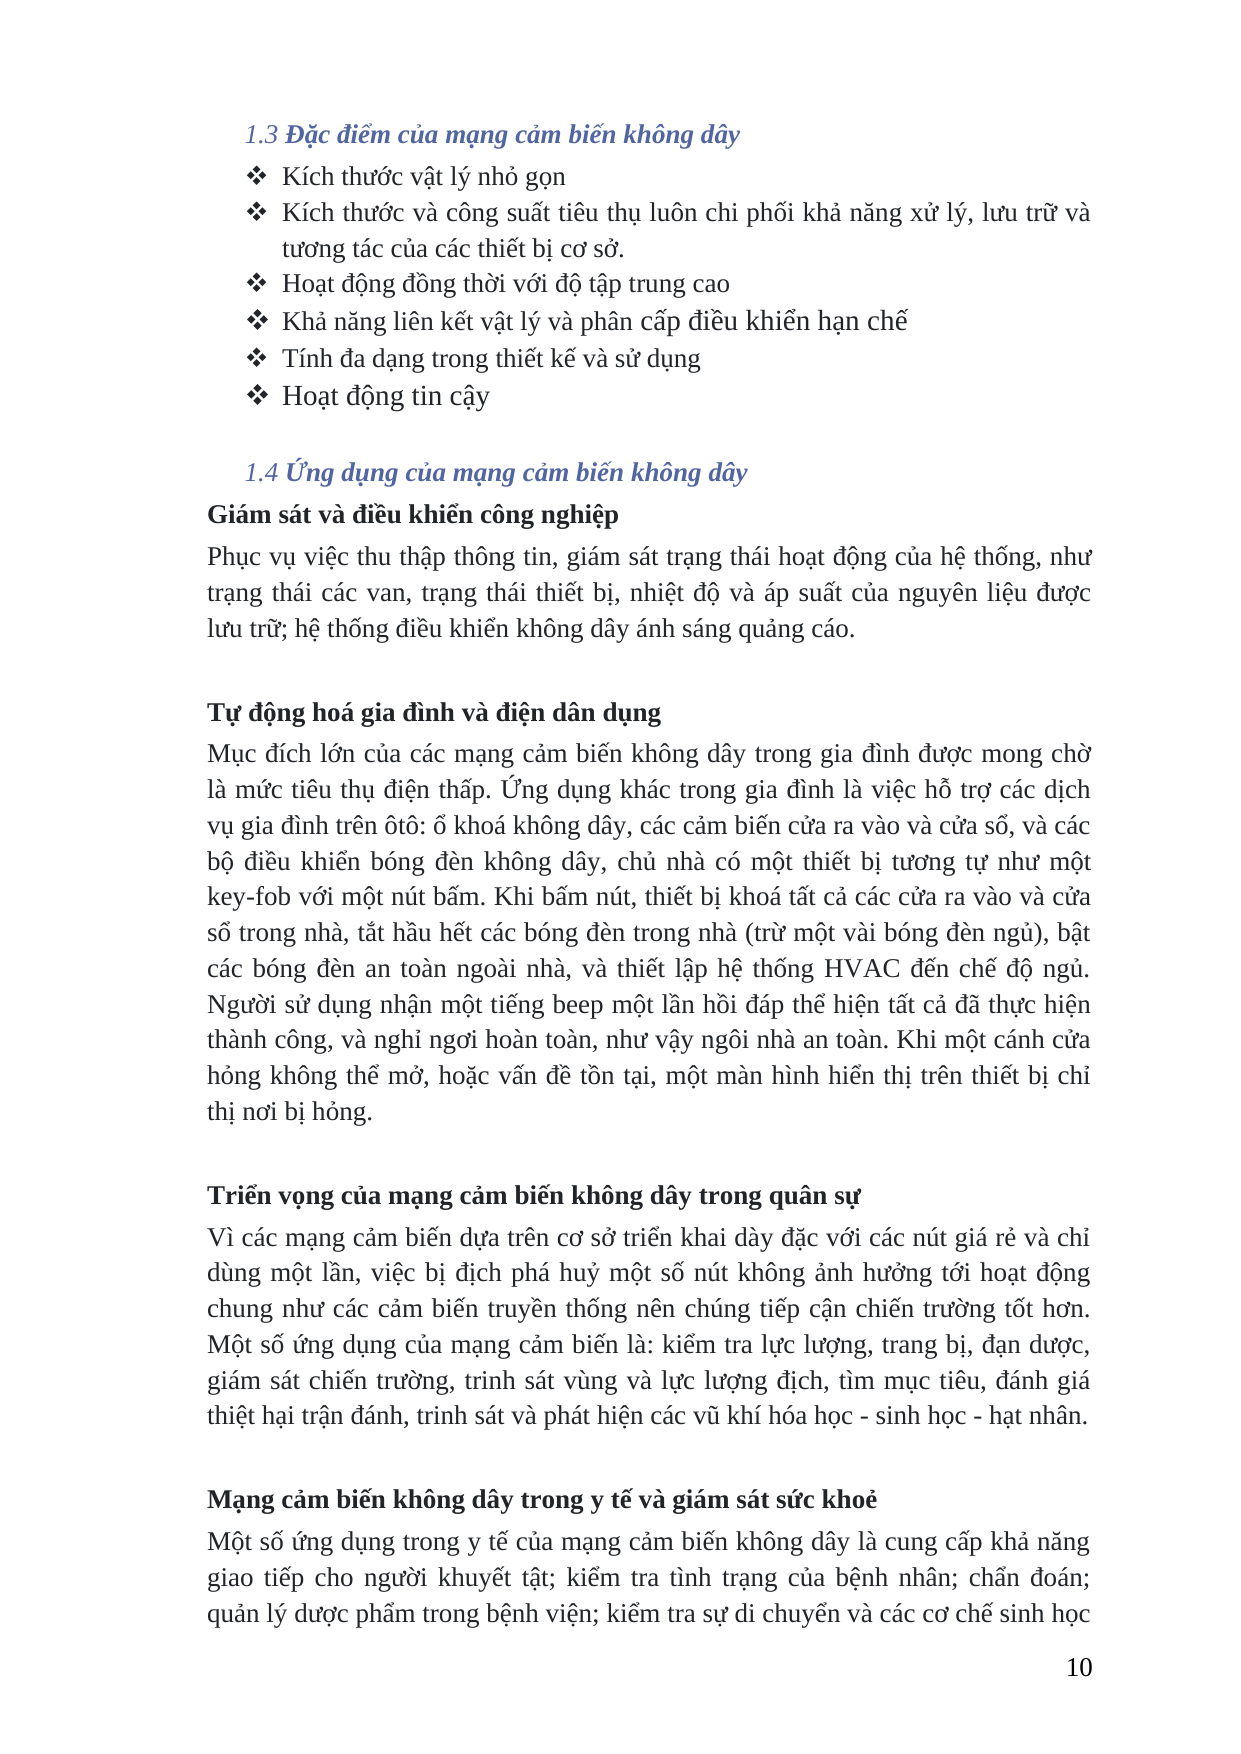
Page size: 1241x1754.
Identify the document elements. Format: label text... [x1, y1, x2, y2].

list Tính đa dạng trong thiết kế và sử dụng [244, 342, 1092, 373]
list Kích thước và công suất tiêu thụ luôn chi phối khả năng xử lý, lưu trữ và tương tác của các thiết bị cơ sở. [244, 196, 1092, 263]
text Triển vọng của mạng cảm biến không dây trong quân sự [207, 1179, 1092, 1210]
list Hoạt động tin cậy [244, 378, 1092, 447]
text Mục đích lớn của các mạng cảm biến không dây trong gia đình được mong chờ là mức tiêu thụ điện thấp. Ứng dụng khác trong gia đình là việc hỗ trợ các dịch vụ gia đình trên ôtô: ổ khoá không dây, các cảm biến cửa ra vào và cửa sổ, và các bộ điều khiển bóng đèn không dây, chủ nhà có một thiết bị tương tự như một key-fob với một nút bấm. Khi bấm nút, thiết bị khoá tất cả các cửa ra vào và cửa sổ trong nhà, tắt hầu hết các bóng đèn trong nhà (trừ một vài bóng đèn ngủ), bật các bóng đèn an toàn ngoài nhà, và thiết lập hệ thống HVAC đến chế độ ngủ. Người sử dụng nhận một tiếng beep một lần hồi đáp thể hiện tất cả đã thực hiện thành công, và nghỉ ngơi hoàn toàn, như vậy ngôi nhà an toàn. Khi một cánh cửa hỏng không thể mở, hoặc vấn đề tồn tại, một màn hình hiển thị trên thiết bị chỉ thị nơi bị hỏng. [207, 738, 1092, 1126]
text Giám sát và điều khiển công nghiệp [207, 498, 1092, 529]
list Kích thước vật lý nhỏ gọn [244, 160, 1092, 191]
text Vì các mạng cảm biến dựa trên cơ sở triển khai dày đặc với các nút giá rẻ và chỉ dùng một lần, việc bị địch phá huỷ một số nút không ảnh hưởng tới hoạt động chung như các cảm biến truyền thống nên chúng tiếp cận chiến trường tốt hơn. Một số ứng dụng của mạng cảm biến là: kiểm tra lực lượng, trang bị, đạn dược, giám sát chiến trường, trinh sát vùng và lực lượng địch, tìm mục tiêu, đánh giá thiệt hại trận đánh, trinh sát và phát hiện các vũ khí hóa học - sinh học - hạt nhân. [207, 1221, 1092, 1431]
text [207, 1525, 1092, 1628]
subtitle Ứng dụng của mạng cảm biến không dây [244, 456, 1092, 487]
list Khả năng liên kết vật lý và phân cấp điều khiển hạn chế [244, 303, 1092, 337]
list Hoạt động đồng thời với độ tập trung cao [244, 268, 1092, 299]
subtitle Đặc điểm của mạng cảm biến không dây [244, 118, 1092, 149]
text Phục vụ việc thu thập thông tin, giám sát trạng thái hoạt động của hệ thống, như trạng thái các van, trạng thái thiết bị, nhiệt độ và áp suất của nguyên liệu được lưu trữ; hệ thống điều khiển không dây ánh sáng quảng cáo. [207, 540, 1092, 643]
text Tự động hoá gia đình và điện dân dụng [207, 696, 1092, 727]
text Mạng cảm biến không dây trong y tế và giám sát sức khoẻ [207, 1483, 1092, 1514]
